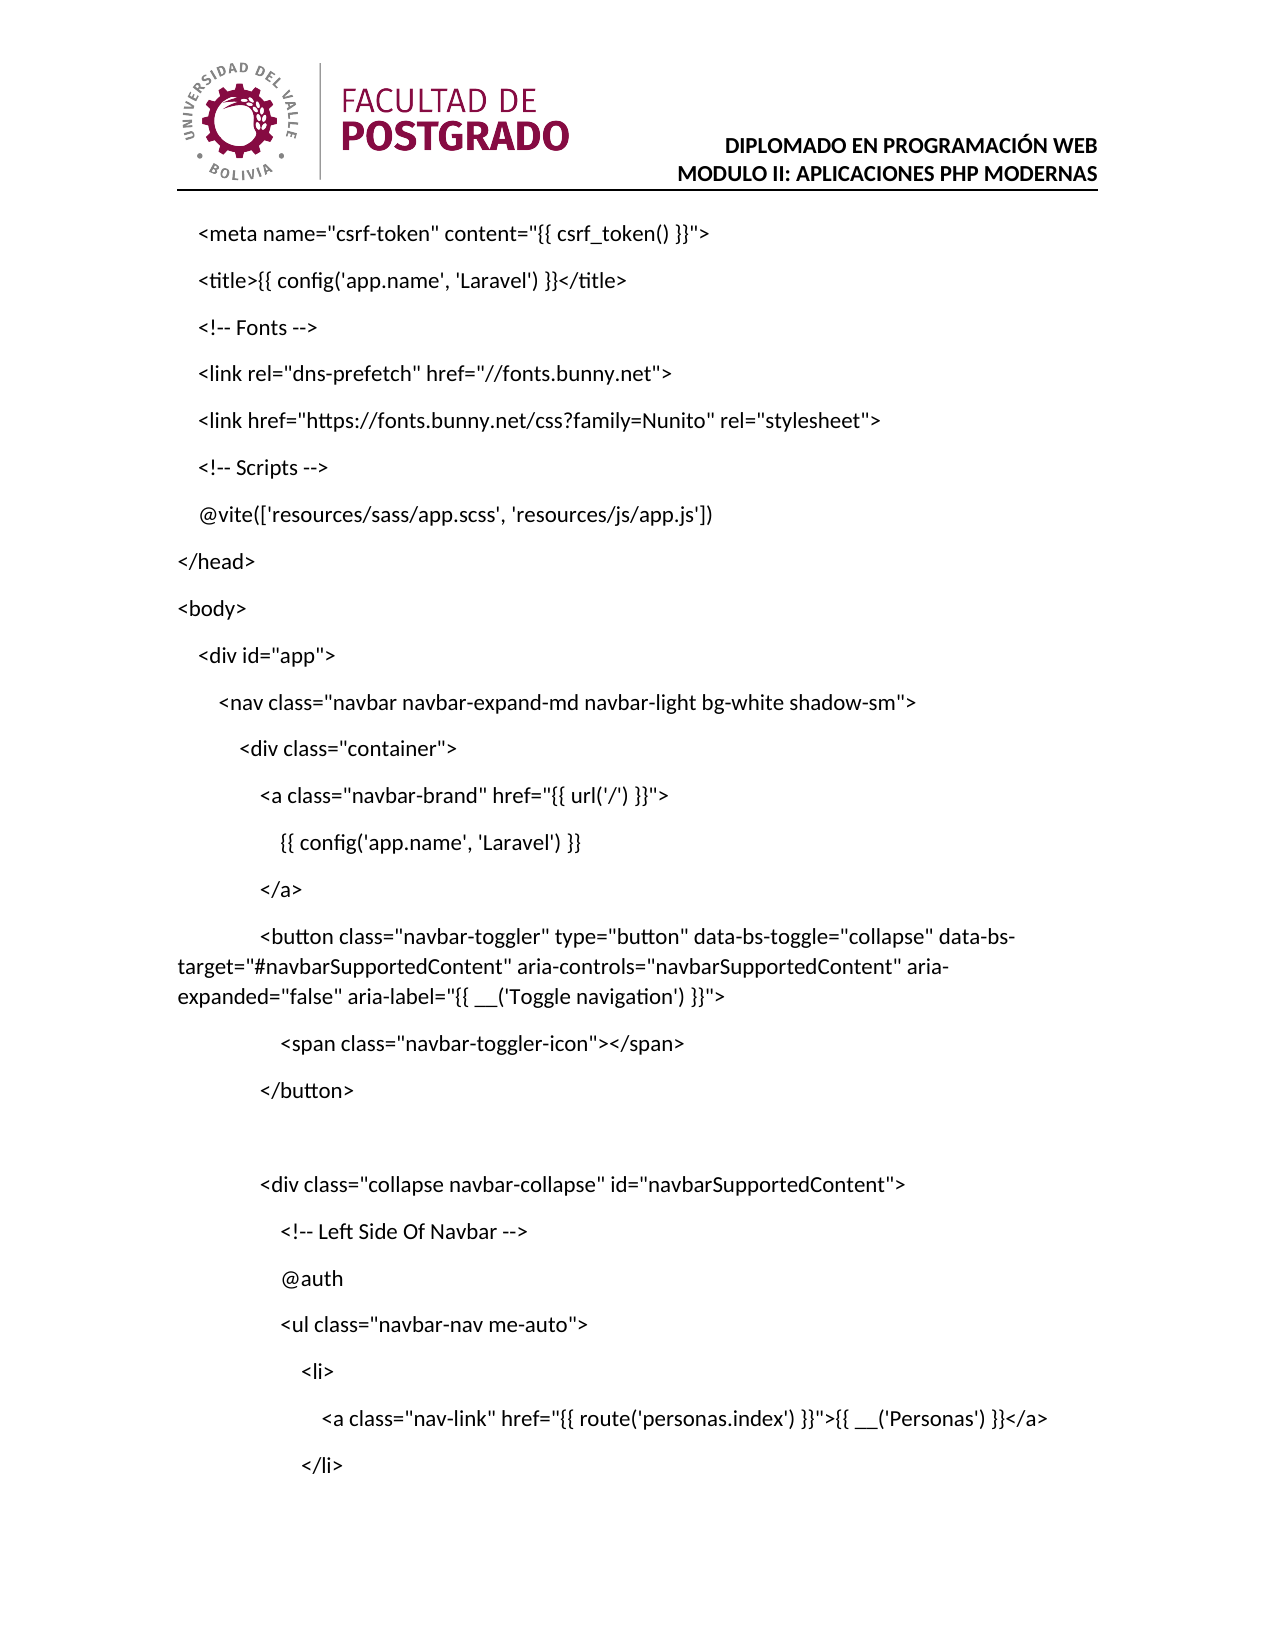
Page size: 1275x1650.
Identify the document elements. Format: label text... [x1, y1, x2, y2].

text <div class="container"> [177, 734, 1098, 762]
text <!-- Fonts --> [177, 313, 1098, 341]
text <div id="app"> [177, 641, 1098, 669]
text <ul class="navbar-nav me-auto"> [177, 1311, 1098, 1338]
text <a class="navbar-brand" href="{{ url('/') }}"> [177, 781, 1098, 809]
text <li> [177, 1357, 1098, 1385]
text <!-- Left Side Of Navbar --> [177, 1217, 1098, 1245]
text <span class="navbar-toggler-icon"></span> [177, 1029, 1098, 1057]
picture [177, 51, 574, 189]
text @vite(['resources/sass/app.scss', 'resources/js/app.js']) [177, 500, 1098, 528]
text <title>{{ config('app.name', 'Laravel') }}</title> [177, 266, 1098, 294]
text <button class="navbar-toggler" type="button" data-bs-toggle="collapse" data-bs-target="#navbarSupportedContent" aria-controls="navbarSupportedContent" aria-expanded="false" aria-label="{{ __('Toggle navigation') }}"> [177, 922, 1098, 1010]
text </a> [177, 875, 1098, 903]
text <!-- Scripts --> [177, 453, 1098, 481]
text <a class="nav-link" href="{{ route('personas.index') }}">{{ __('Personas') }}</a> [177, 1404, 1098, 1432]
text </li> [177, 1451, 1098, 1479]
text <link rel="dns-prefetch" href="//fonts.bunny.net"> [177, 359, 1098, 387]
text </button> [177, 1076, 1098, 1104]
text </head> [177, 547, 1098, 575]
text <meta name="csrf-token" content="{{ csrf_token() }}"> [177, 219, 1098, 247]
text <nav class="navbar navbar-expand-md navbar-light bg-white shadow-sm"> [177, 688, 1098, 716]
text <div class="collapse navbar-collapse" id="navbarSupportedContent"> [177, 1170, 1098, 1198]
text {{ config('app.name', 'Laravel') }} [177, 828, 1098, 856]
text <body> [177, 594, 1098, 622]
text @auth [177, 1264, 1098, 1292]
text <link href="https://fonts.bunny.net/css?family=Nunito" rel="stylesheet"> [177, 406, 1098, 434]
